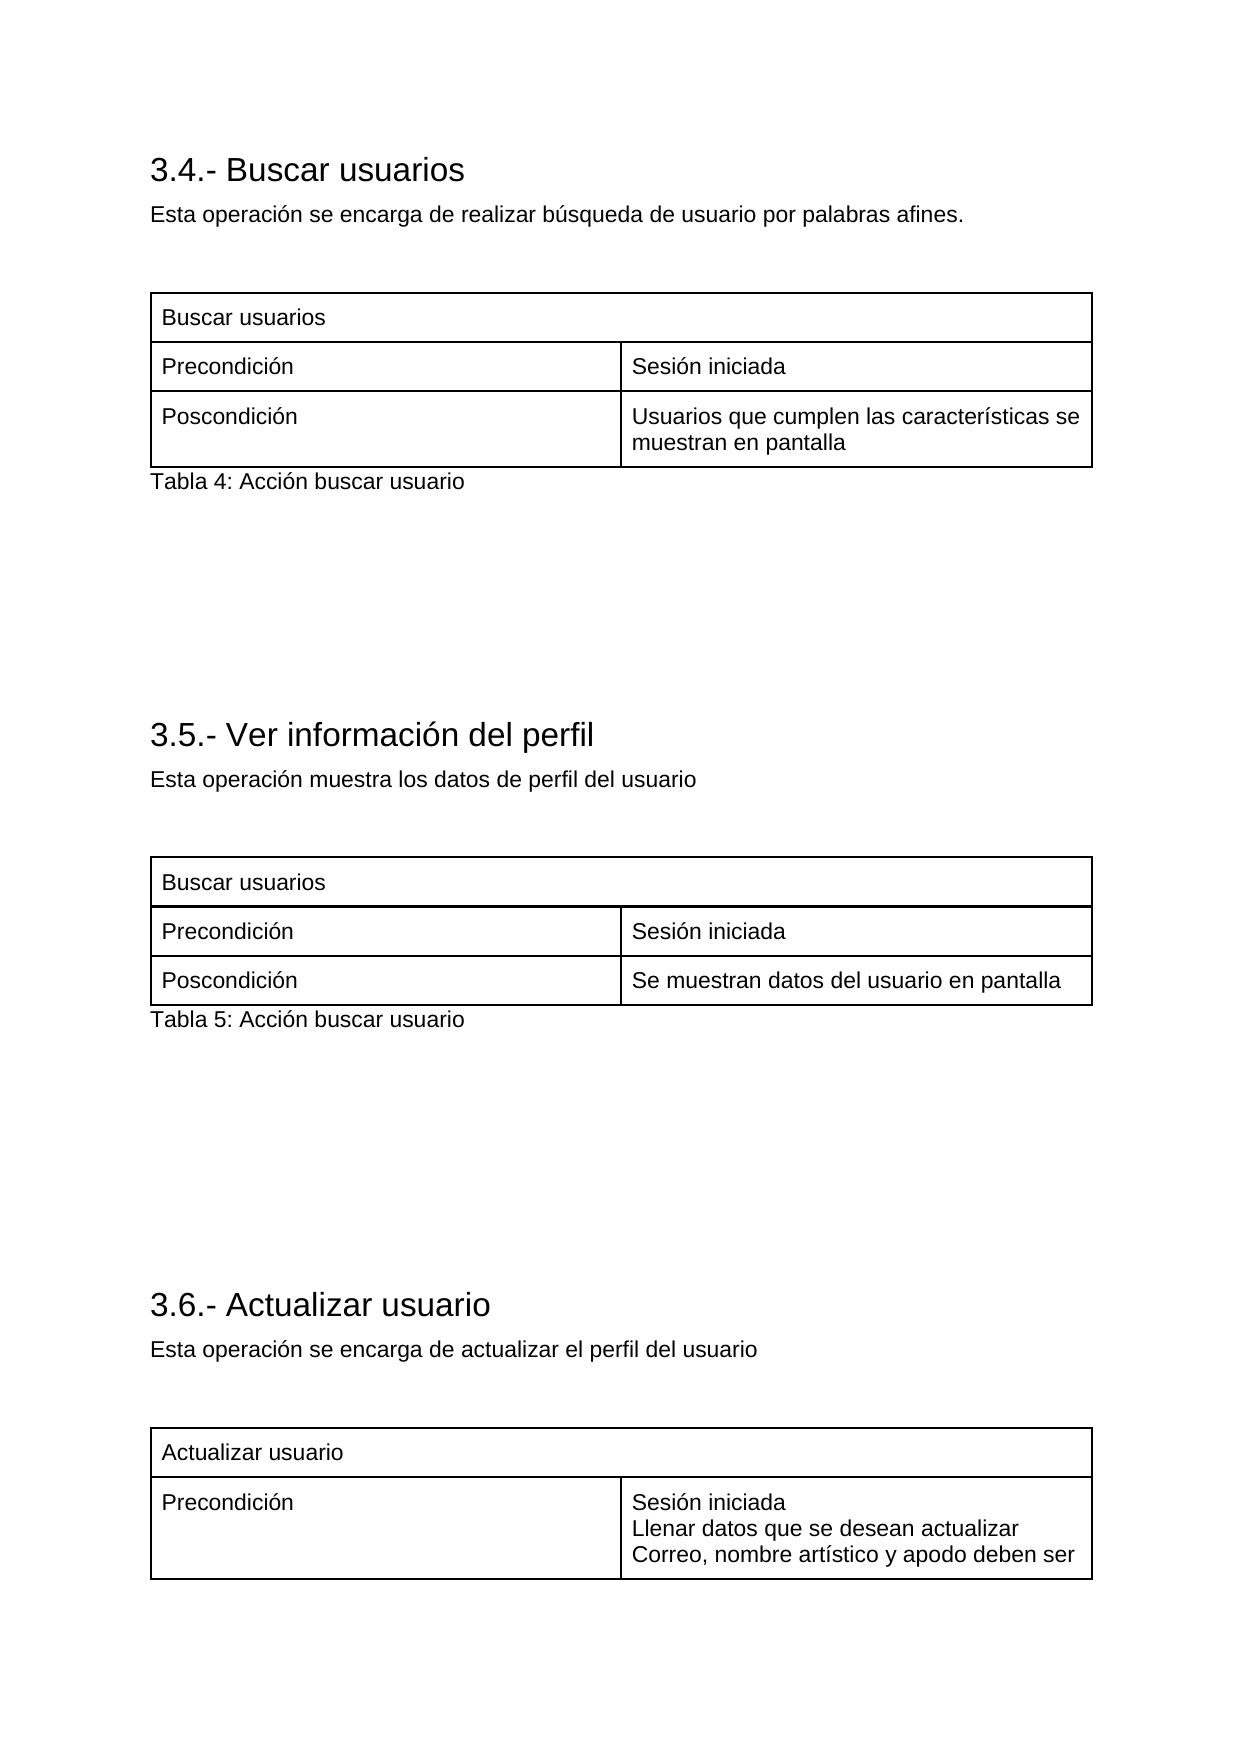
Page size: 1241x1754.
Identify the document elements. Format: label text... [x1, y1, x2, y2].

table_cell Precondición [152, 908, 620, 955]
table_header Buscar usuarios [152, 858, 1091, 905]
table_cell Poscondición [152, 392, 620, 466]
table_cell Sesión iniciada [622, 908, 1091, 955]
table_cell Precondición [152, 343, 620, 390]
text Esta operación se encarga de realizar búsqueda de usuario por palabras afines. [150, 201, 1090, 227]
table_cell Sesión iniciada [622, 343, 1091, 390]
text Tabla 4: Acción buscar usuario [150, 468, 1090, 494]
table_cell Precondición [152, 1478, 620, 1578]
text Tabla 5: Acción buscar usuario [150, 1006, 1090, 1032]
subtitle 3.4.- Buscar usuarios [150, 150, 1090, 188]
table_header Buscar usuarios [152, 294, 1091, 341]
subtitle 3.5.- Ver información del perfil [150, 714, 1090, 753]
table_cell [622, 1478, 1091, 1578]
text Esta operación se encarga de actualizar el perfil del usuario [150, 1336, 1090, 1362]
table_cell Usuarios que cumplen las características se muestran en pantalla [622, 392, 1091, 466]
table_cell Se muestran datos del usuario en pantalla [622, 957, 1091, 1004]
text Esta operación muestra los datos de perfil del usuario [150, 766, 1090, 792]
table_cell Poscondición [152, 957, 620, 1004]
table_header Actualizar usuario [152, 1429, 1091, 1476]
subtitle 3.6.- Actualizar usuario [150, 1285, 1090, 1324]
